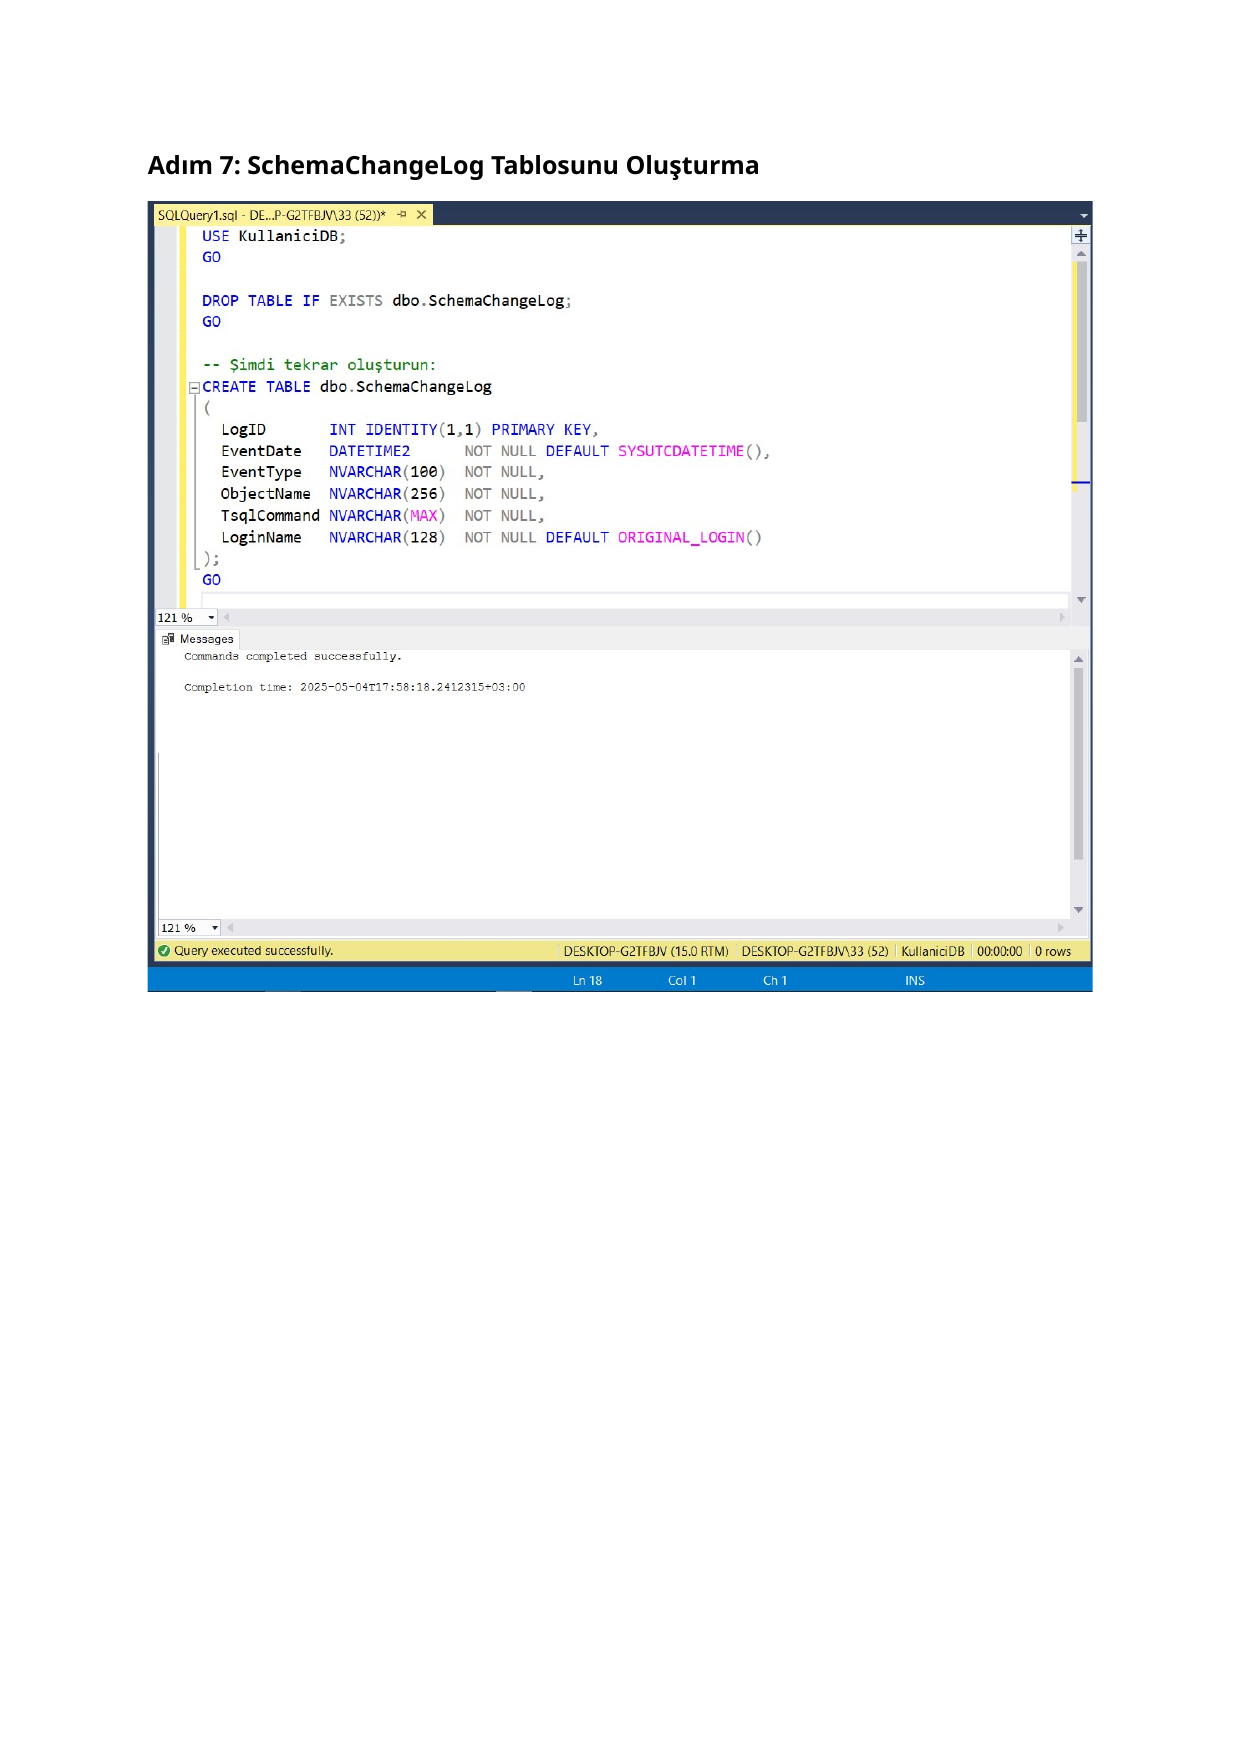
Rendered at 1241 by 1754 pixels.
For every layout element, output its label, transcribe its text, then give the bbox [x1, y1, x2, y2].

picture [147, 201, 1093, 992]
text Adım 7: SchemaChangeLog Tablosunu Oluşturma [148, 148, 1093, 182]
